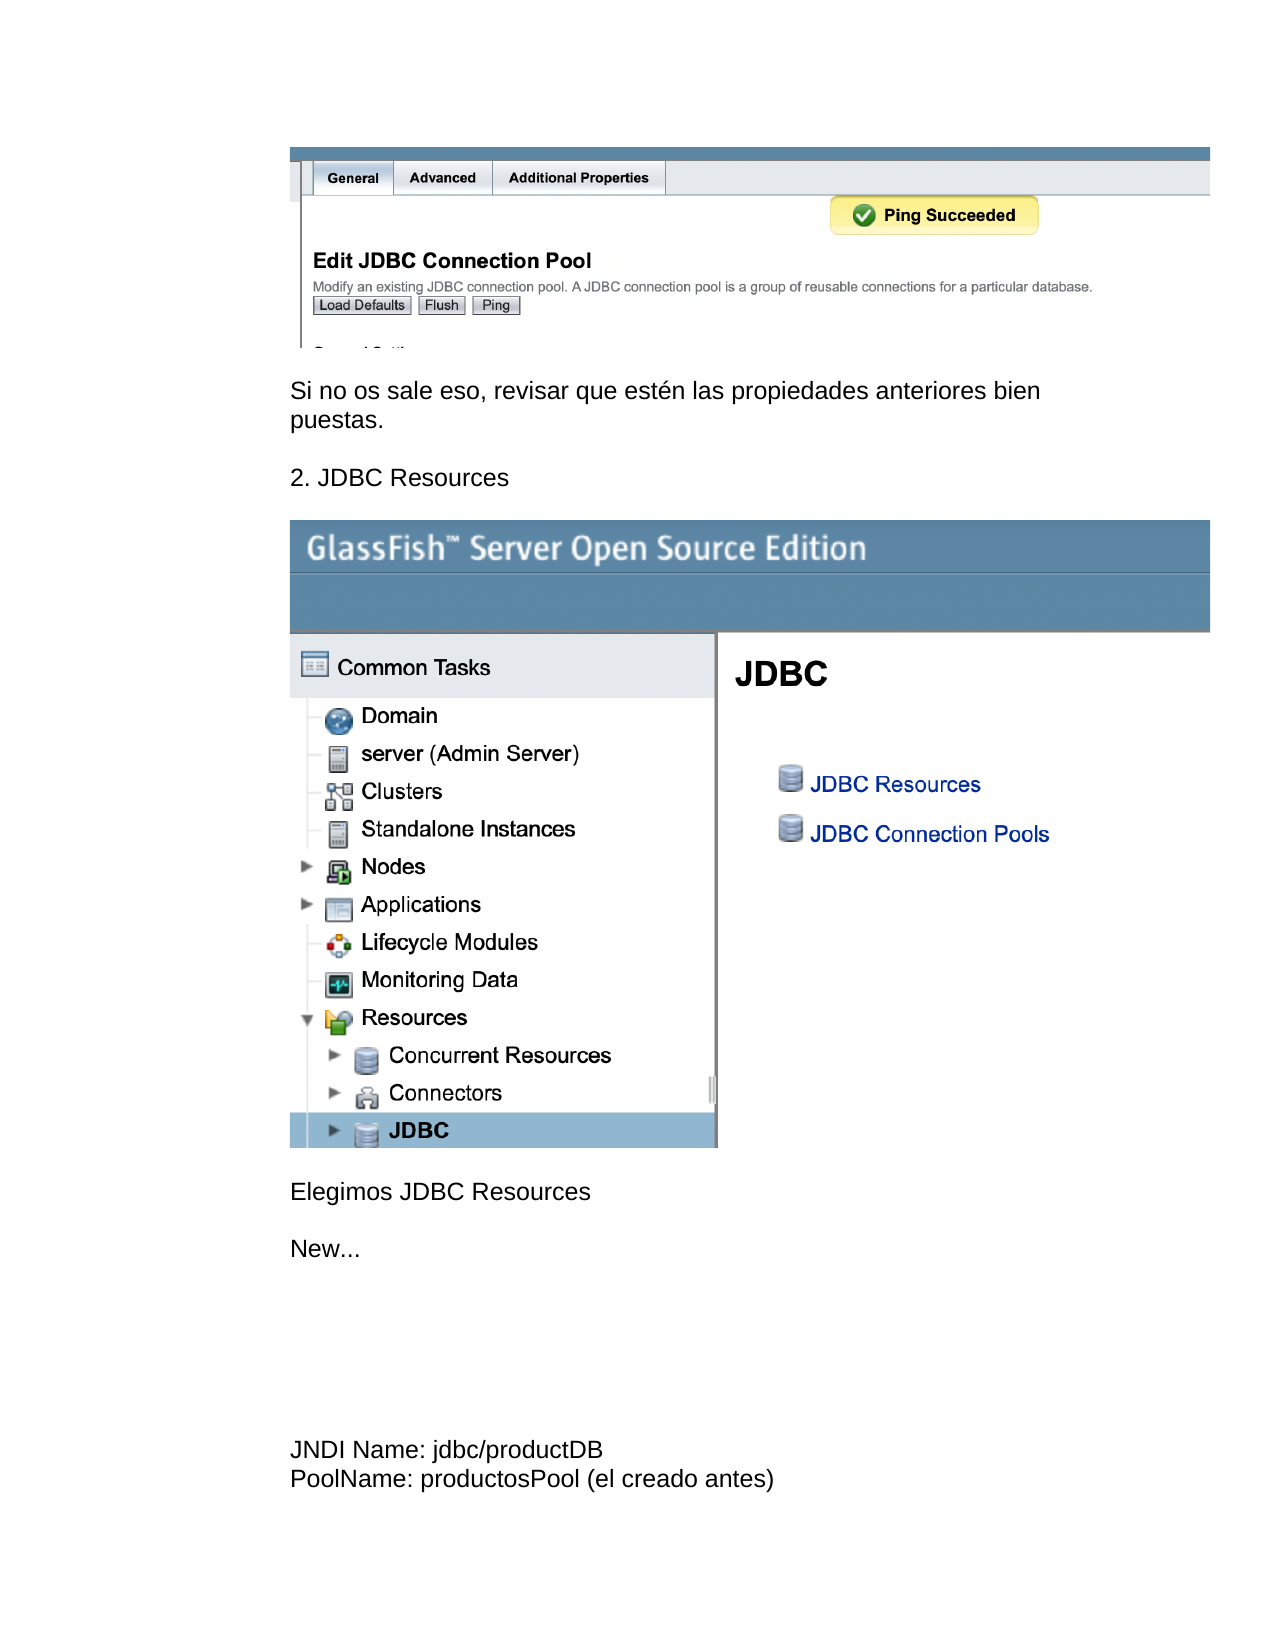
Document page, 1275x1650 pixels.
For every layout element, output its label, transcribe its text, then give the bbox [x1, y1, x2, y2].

picture [289, 520, 1211, 1148]
list 2. JDBC Resources [290, 434, 1098, 520]
list Elegimos JDBC Resources [290, 1177, 1098, 1206]
list New... [290, 1234, 1098, 1292]
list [290, 1436, 1098, 1493]
picture [289, 147, 1211, 348]
list Si no os sale eso, revisar que estén las propiedades anteriores bien puestas. [290, 376, 1098, 434]
